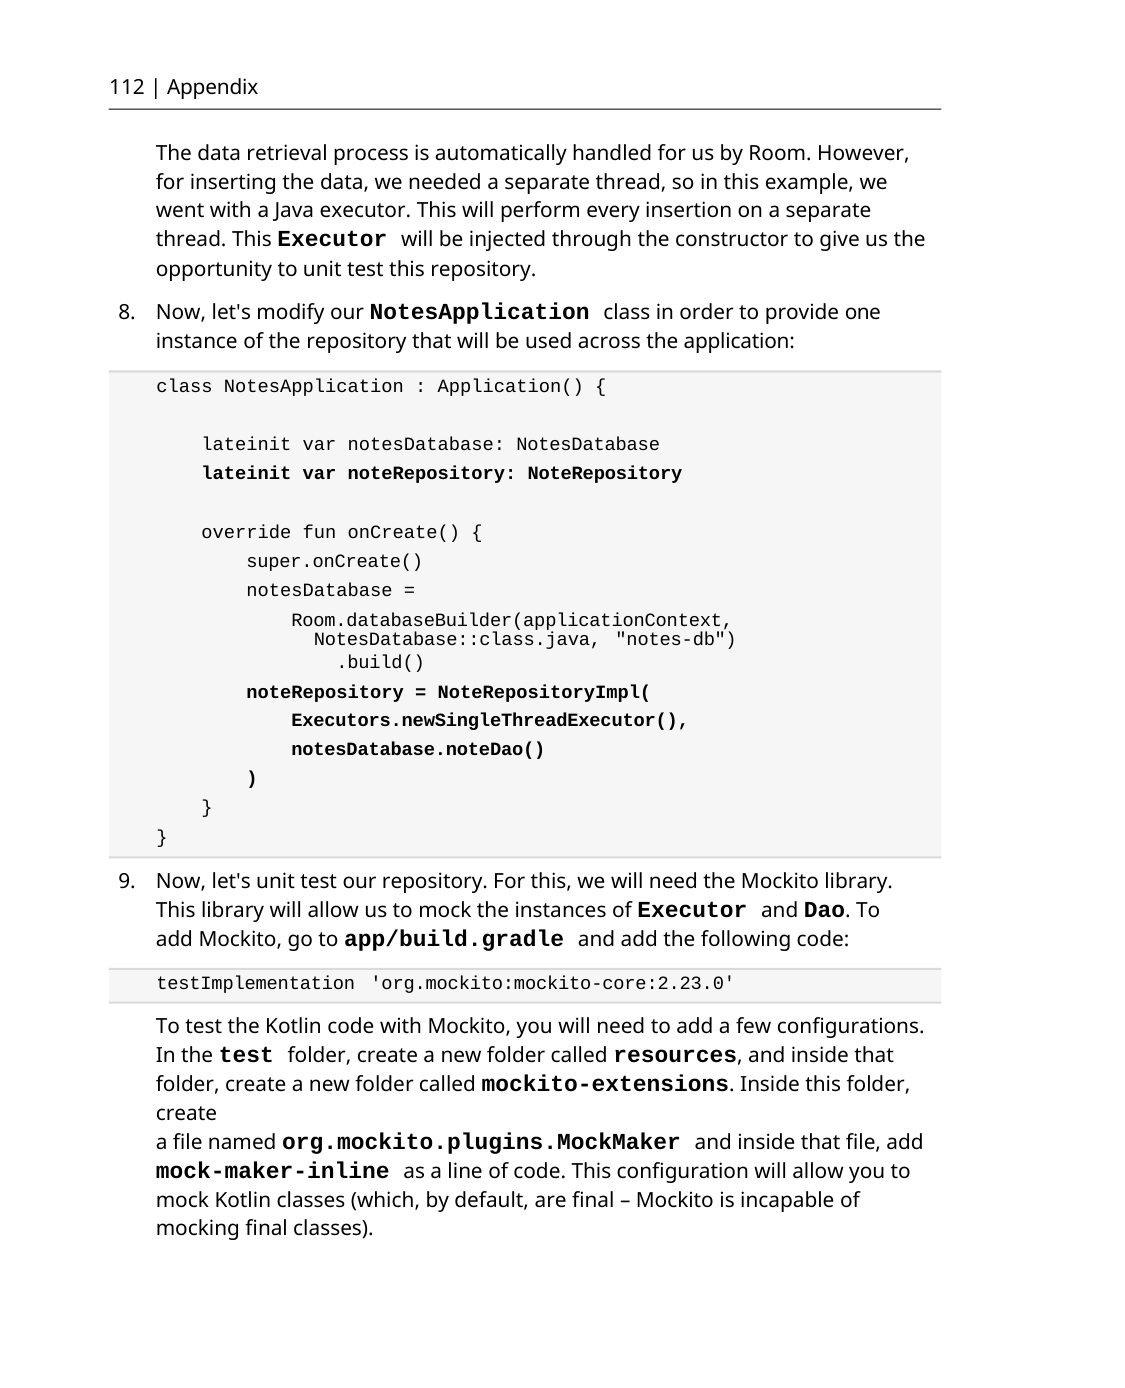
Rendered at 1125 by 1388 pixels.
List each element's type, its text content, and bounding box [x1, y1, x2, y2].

text The data retrieval process is automatically handled for us by Room. However, for inserting the data, we needed a separate thread, so in this example, we went with a Java executor. This will perform every insertion on a separate thread. This Executor will be injected through the constructor to give us the opportunity to unit test this repository. [156, 138, 934, 282]
list Now, let's unit test our repository. For this, we will need the Mockito library. This library will allow us to mock the instances of Executor and Dao. To add Mockito, go to app/build.gradle and add the following code: [118, 859, 910, 953]
text instance of the repository that will be used across the application: [156, 326, 1029, 355]
text To test the Kotlin code with Mockito, you will need to add a few configurations. In the test folder, create a new folder called resources, and inside that folder, create a new folder called mockito-extensions. Inside this folder, create [156, 1004, 941, 1127]
text a file named org.mockito.plugins.MockMaker and inside that file, add mock-maker-inline as a line of code. This configuration will allow you to mock Kotlin classes (which, by default, are final – Mockito is incapable of mocking final classes). [156, 1127, 941, 1242]
list Now, let's modify our NotesApplication class in order to provide one [118, 297, 1029, 326]
